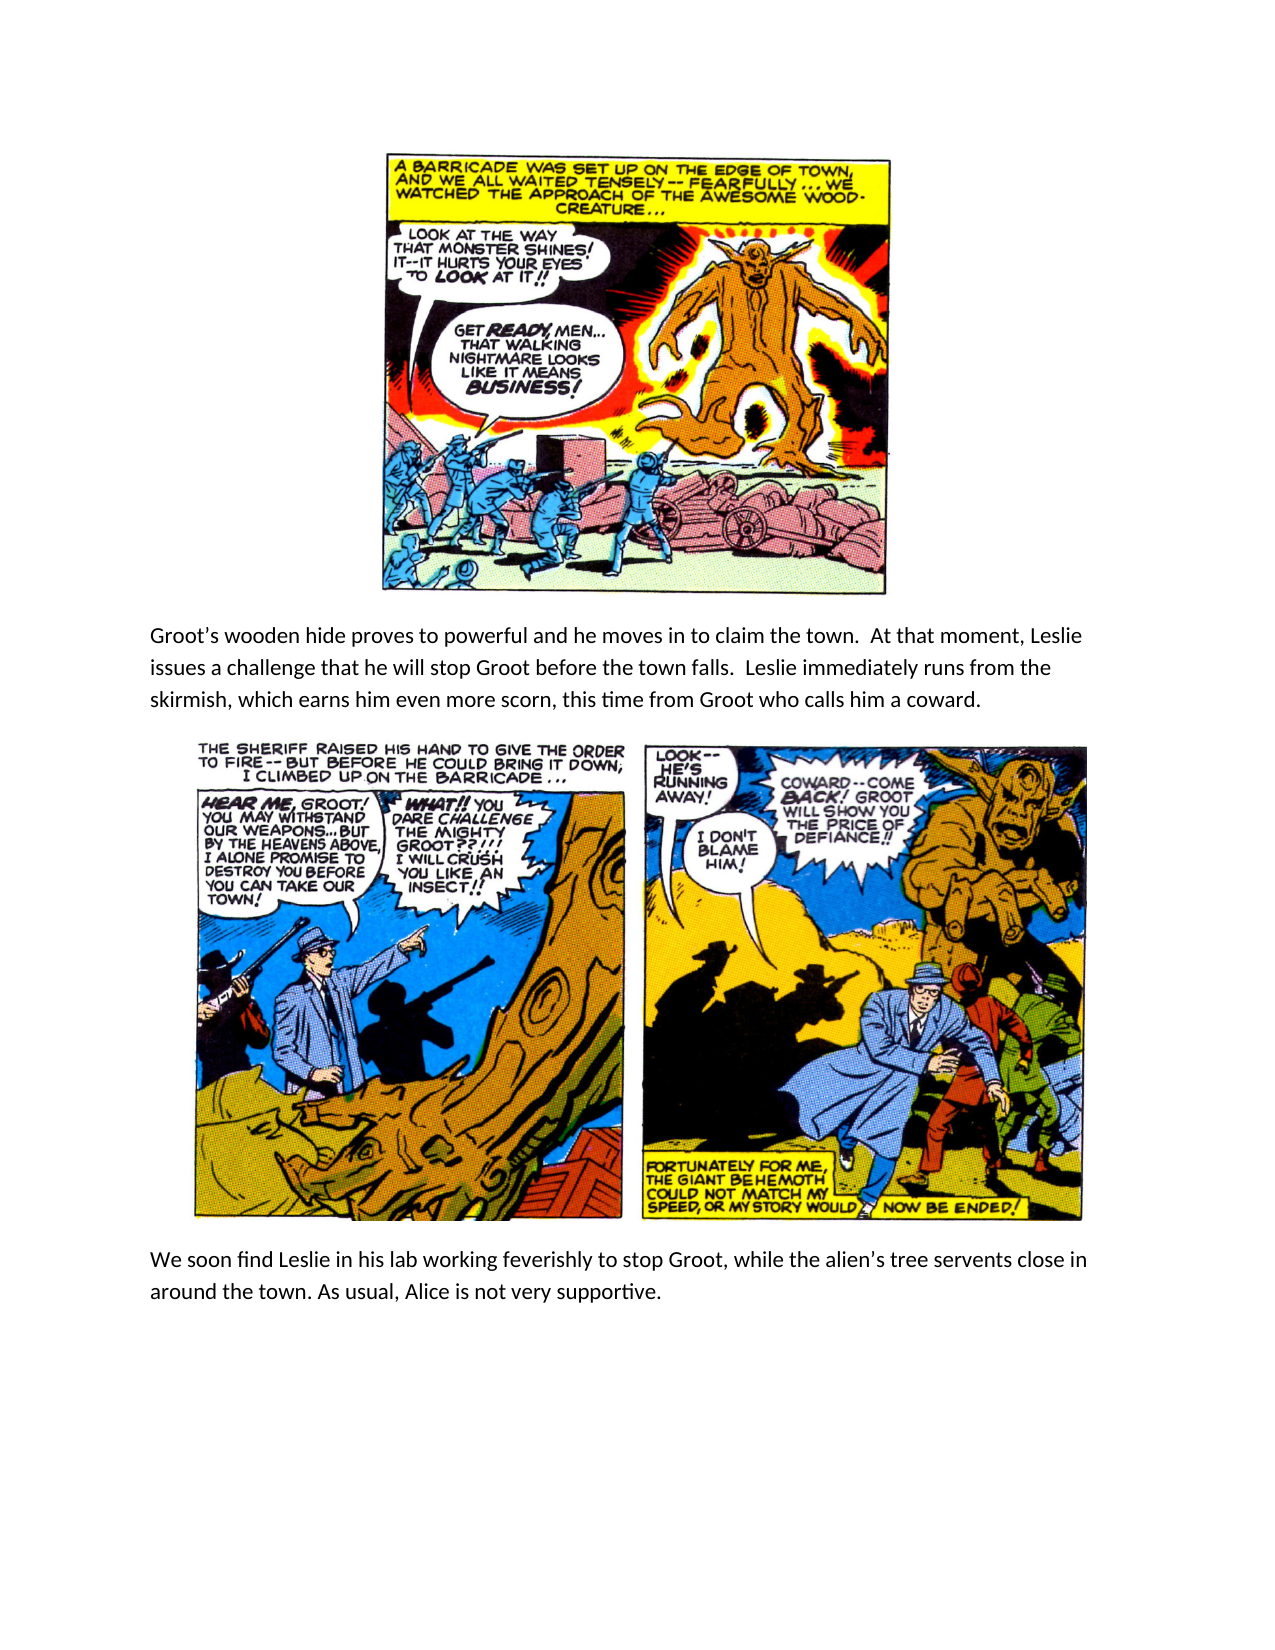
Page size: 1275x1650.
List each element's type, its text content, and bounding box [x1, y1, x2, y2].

picture [188, 738, 1087, 1221]
text We soon find Leslie in his lab working feverishly to stop Groot, while the alien’s tree servents close in around the town. As usual, Alice is not very supportive. [150, 1245, 1125, 1306]
text Groot’s wooden hide proves to powerful and he moves in to claim the town. At that moment, Leslie issues a challenge that he will stop Groot before the town falls. Leslie immediately runs from the skirmish, which earns him even more scorn, this time from Groot who calls him a coward. [150, 621, 1125, 713]
picture [382, 150, 893, 596]
